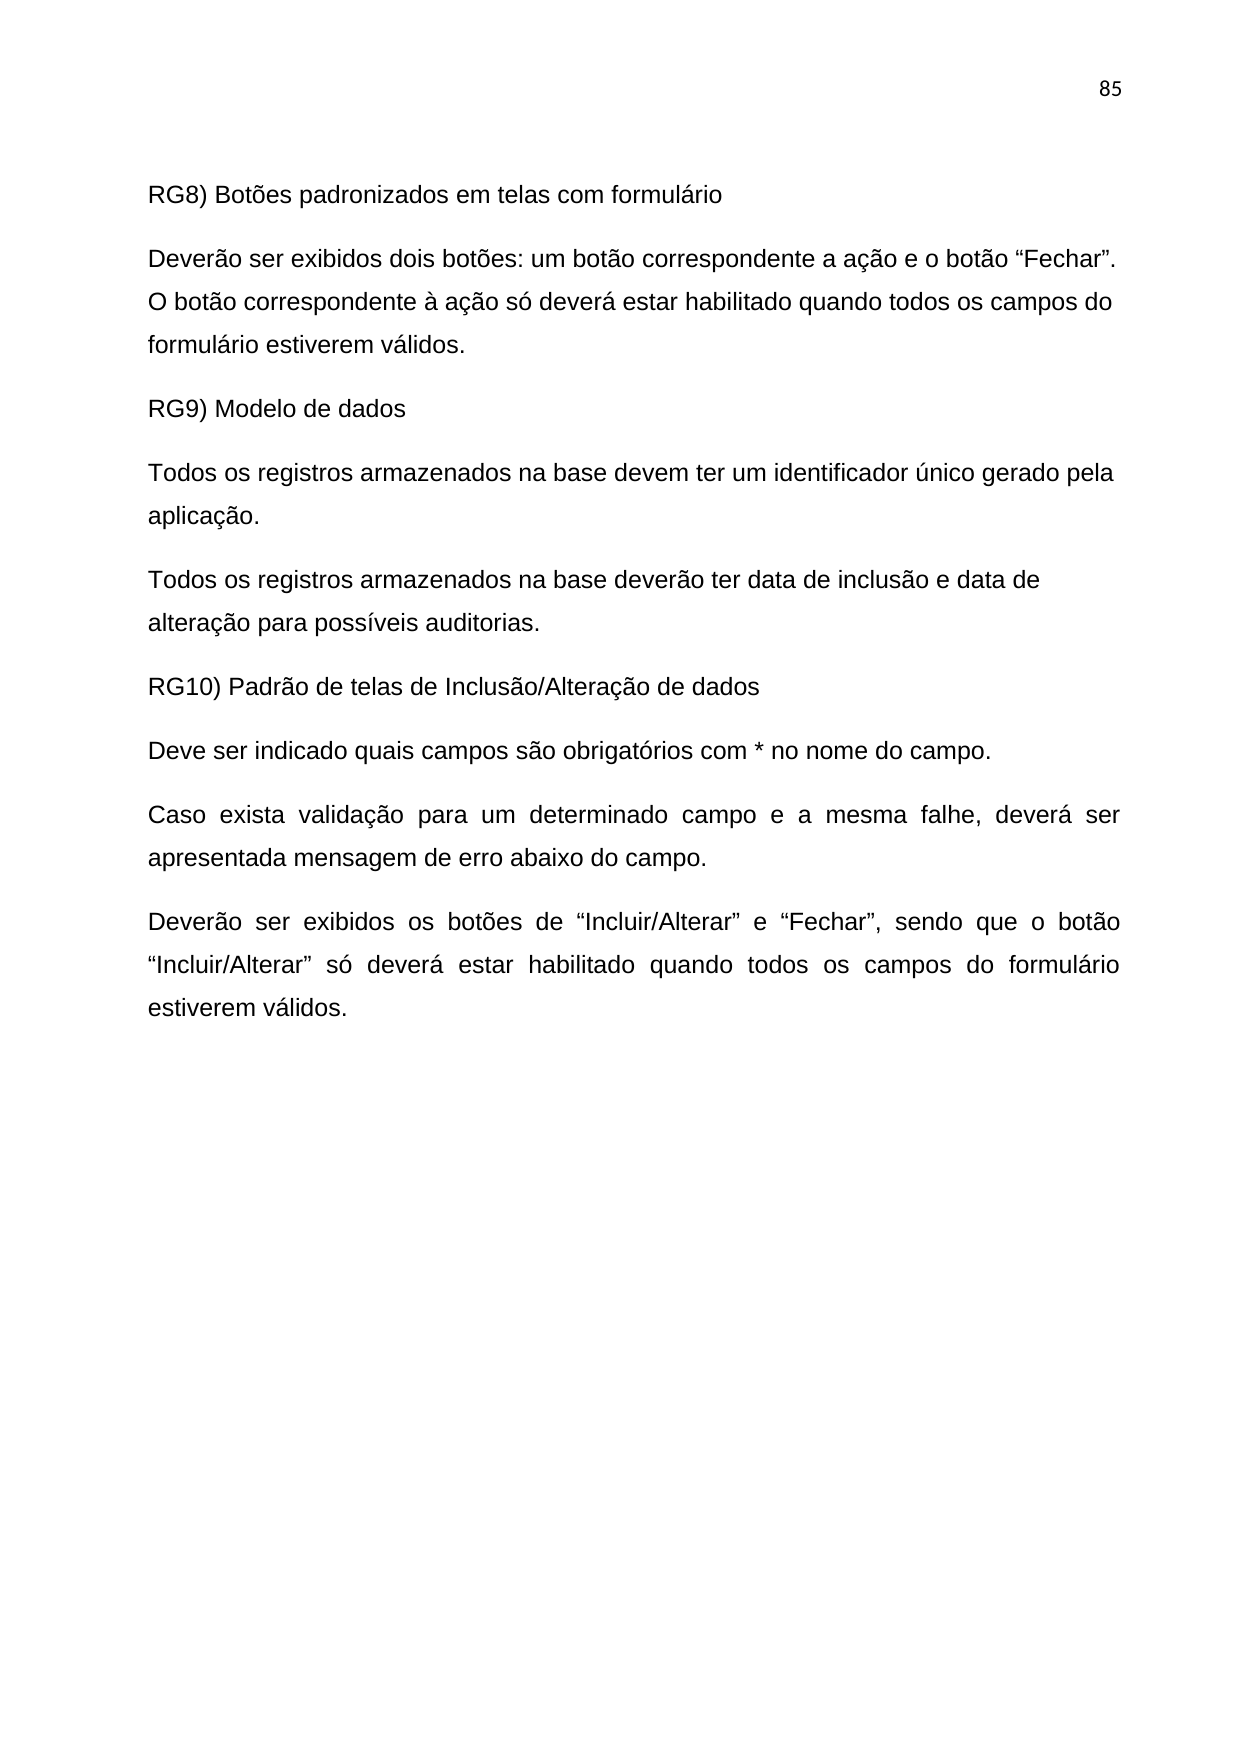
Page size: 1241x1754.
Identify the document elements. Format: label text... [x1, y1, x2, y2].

text RG9) Modelo de dados [148, 394, 1122, 422]
text Deve ser indicado quais campos são obrigatórios com * no nome do campo. [148, 736, 1122, 764]
text RG10) Padrão de telas de Inclusão/Alteração de dados [148, 672, 1122, 701]
text RG8) Botões padronizados em telas com formulário [148, 179, 1122, 208]
text Deverão ser exibidos dois botões: um botão correspondente a ação e o botão “Fechar”. O botão correspondente à ação só deverá estar habilitado quando todos os campos do formulário estiverem válidos. [148, 243, 1122, 358]
text Todos os registros armazenados na base devem ter um identificador único gerado pela aplicação. [148, 458, 1122, 529]
text Deverão ser exibidos os botões de “Incluir/Alterar” e “Fechar”, sendo que o botão “Incluir/Alterar” só deverá estar habilitado quando todos os campos do formulário estiverem válidos. [148, 907, 1122, 1022]
text Todos os registros armazenados na base deverão ter data de inclusão e data de alteração para possíveis auditorias. [148, 565, 1122, 637]
text Caso exista validação para um determinado campo e a mesma falhe, deverá ser apresentada mensagem de erro abaixo do campo. [148, 800, 1122, 872]
